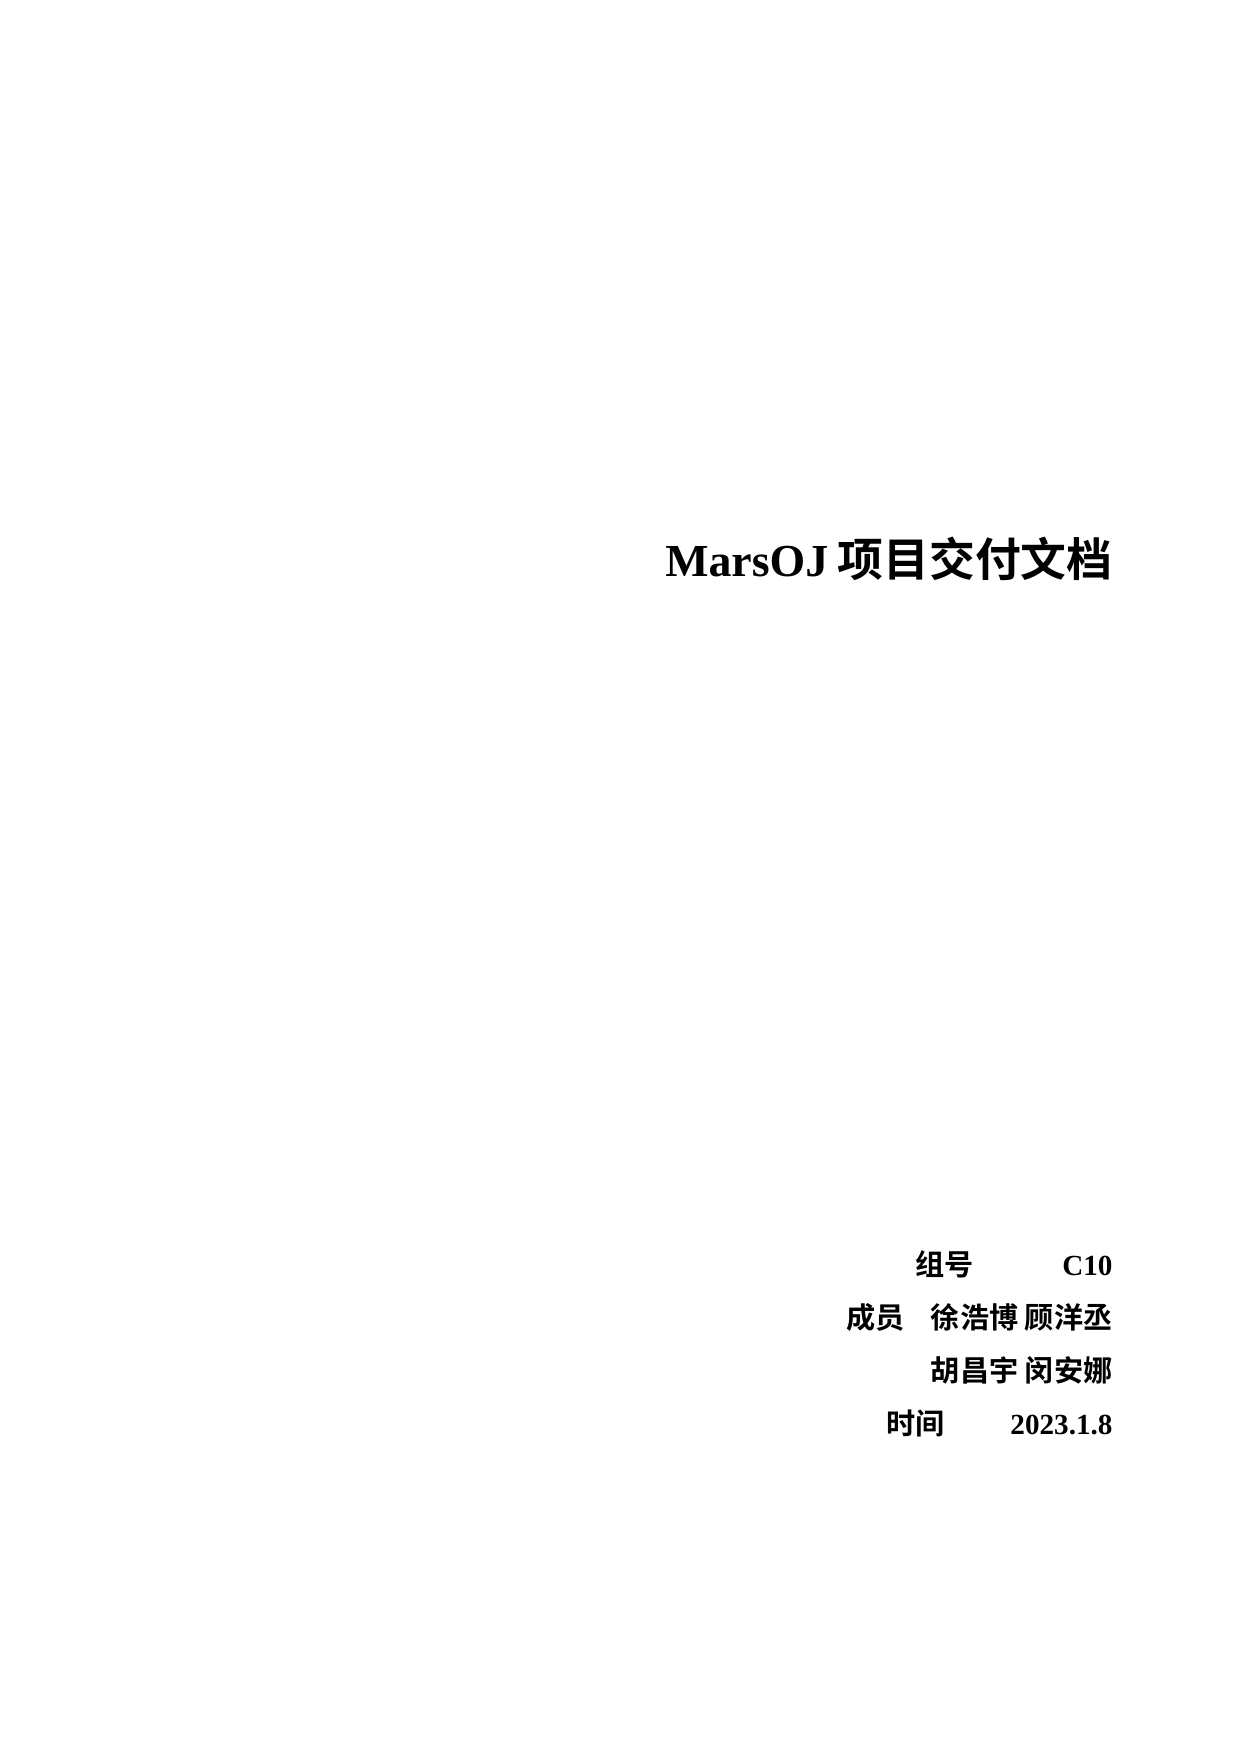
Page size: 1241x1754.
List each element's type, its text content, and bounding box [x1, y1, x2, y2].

text 成员 徐浩博 顾洋丞 [128, 1294, 1112, 1337]
text MarsOJ项目交付文档 [128, 523, 1112, 589]
text 组号 C10 [128, 1242, 1112, 1284]
text 胡昌宇 闵安娜 [128, 1347, 1112, 1390]
text 时间 2023.1.8 [128, 1400, 1112, 1442]
